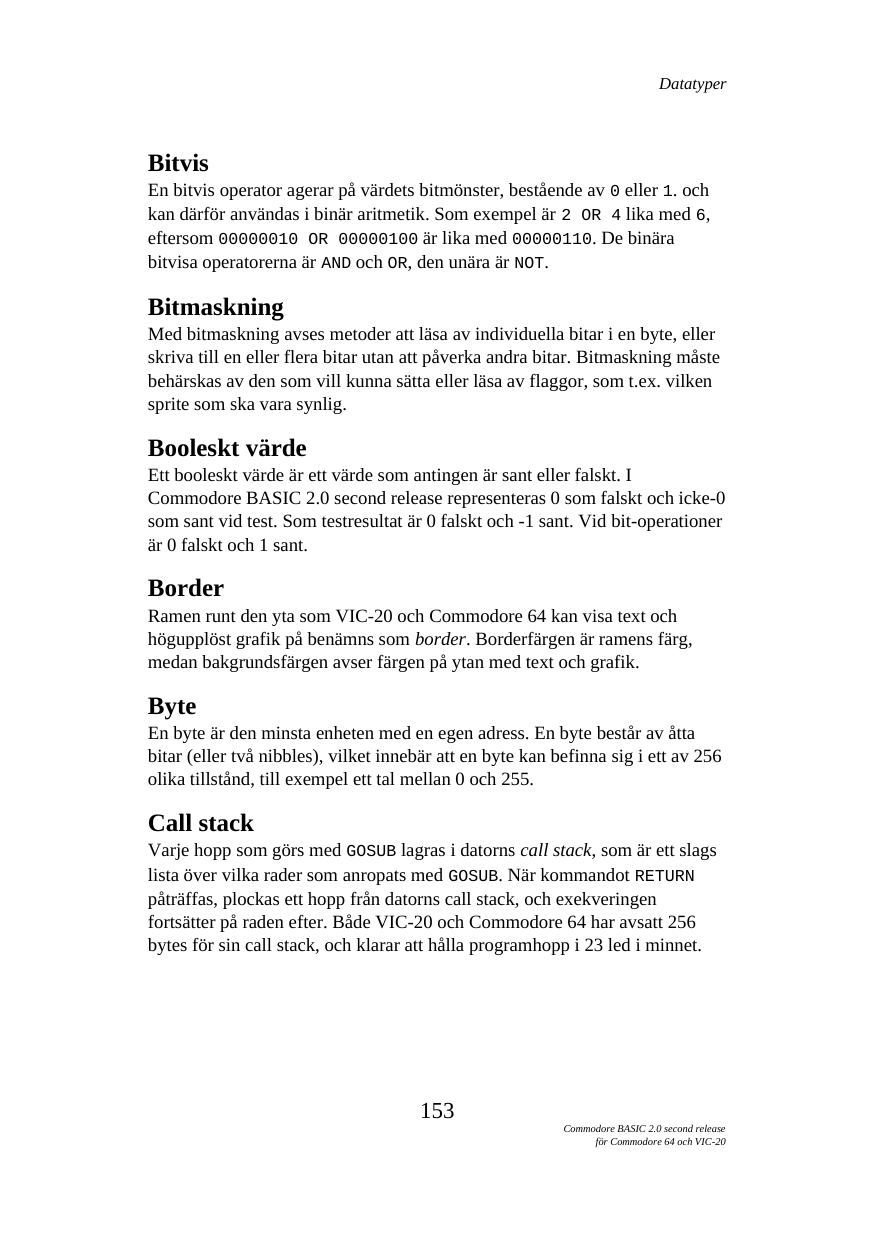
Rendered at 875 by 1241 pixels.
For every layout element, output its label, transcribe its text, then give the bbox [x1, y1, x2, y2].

subtitle Byte [148, 691, 726, 719]
text Ett booleskt värde är ett värde som antingen är sant eller falskt. I Commodore BASIC 2.0 second release representeras 0 som falskt och icke-0 som sant vid test. Som testresultat är 0 falskt och -1 sant. Vid bit-operationer är 0 falskt och 1 sant. [148, 464, 726, 555]
text Ramen runt den yta som VIC-20 och Commodore 64 kan visa text och högupplöst grafik på benämns som border. Borderfärgen är ramens färg, medan bakgrundsfärgen avser färgen på ytan med text och grafik. [148, 604, 726, 672]
text En byte är den minsta enheten med en egen adress. En byte består av åtta bitar (eller två nibbles), vilket innebär att en byte kan befinna sig i ett av 256 olika tillstånd, till exempel ett tal mellan 0 och 255. [148, 722, 726, 790]
subtitle Border [148, 573, 726, 602]
text En bitvis operator agerar på värdets bitmönster, bestående av 0 eller 1. och kan därför användas i binär aritmetik. Som exempel är 2 OR 4 lika med 6, eftersom 00000010 OR 00000100 är lika med 00000110. De binära bitvisa operatorerna är AND och OR, den unära är NOT. [148, 179, 726, 274]
subtitle Call stack [148, 808, 726, 837]
text Varje hopp som görs med GOSUB lagras i datorns call stack, som är ett slags lista över vilka rader som anropats med GOSUB. När kommandot RETURN påträffas, plockas ett hopp från datorns call stack, och exekveringen fortsätter på raden efter. Både VIC-20 och Commodore 64 har avsatt 256 bytes för sin call stack, och klarar att hålla programhopp i 23 led i minnet. [148, 839, 726, 956]
text Med bitmaskning avses metoder att läsa av individuella bitar i en byte, eller skriva till en eller flera bitar utan att påverka andra bitar. Bitmaskning måste behärskas av den som vill kunna sätta eller läsa av flaggor, som t.ex. vilken sprite som ska vara synlig. [148, 323, 726, 414]
subtitle Bitvis [148, 148, 726, 176]
subtitle Bitmaskning [148, 292, 726, 321]
subtitle Booleskt värde [148, 433, 726, 462]
